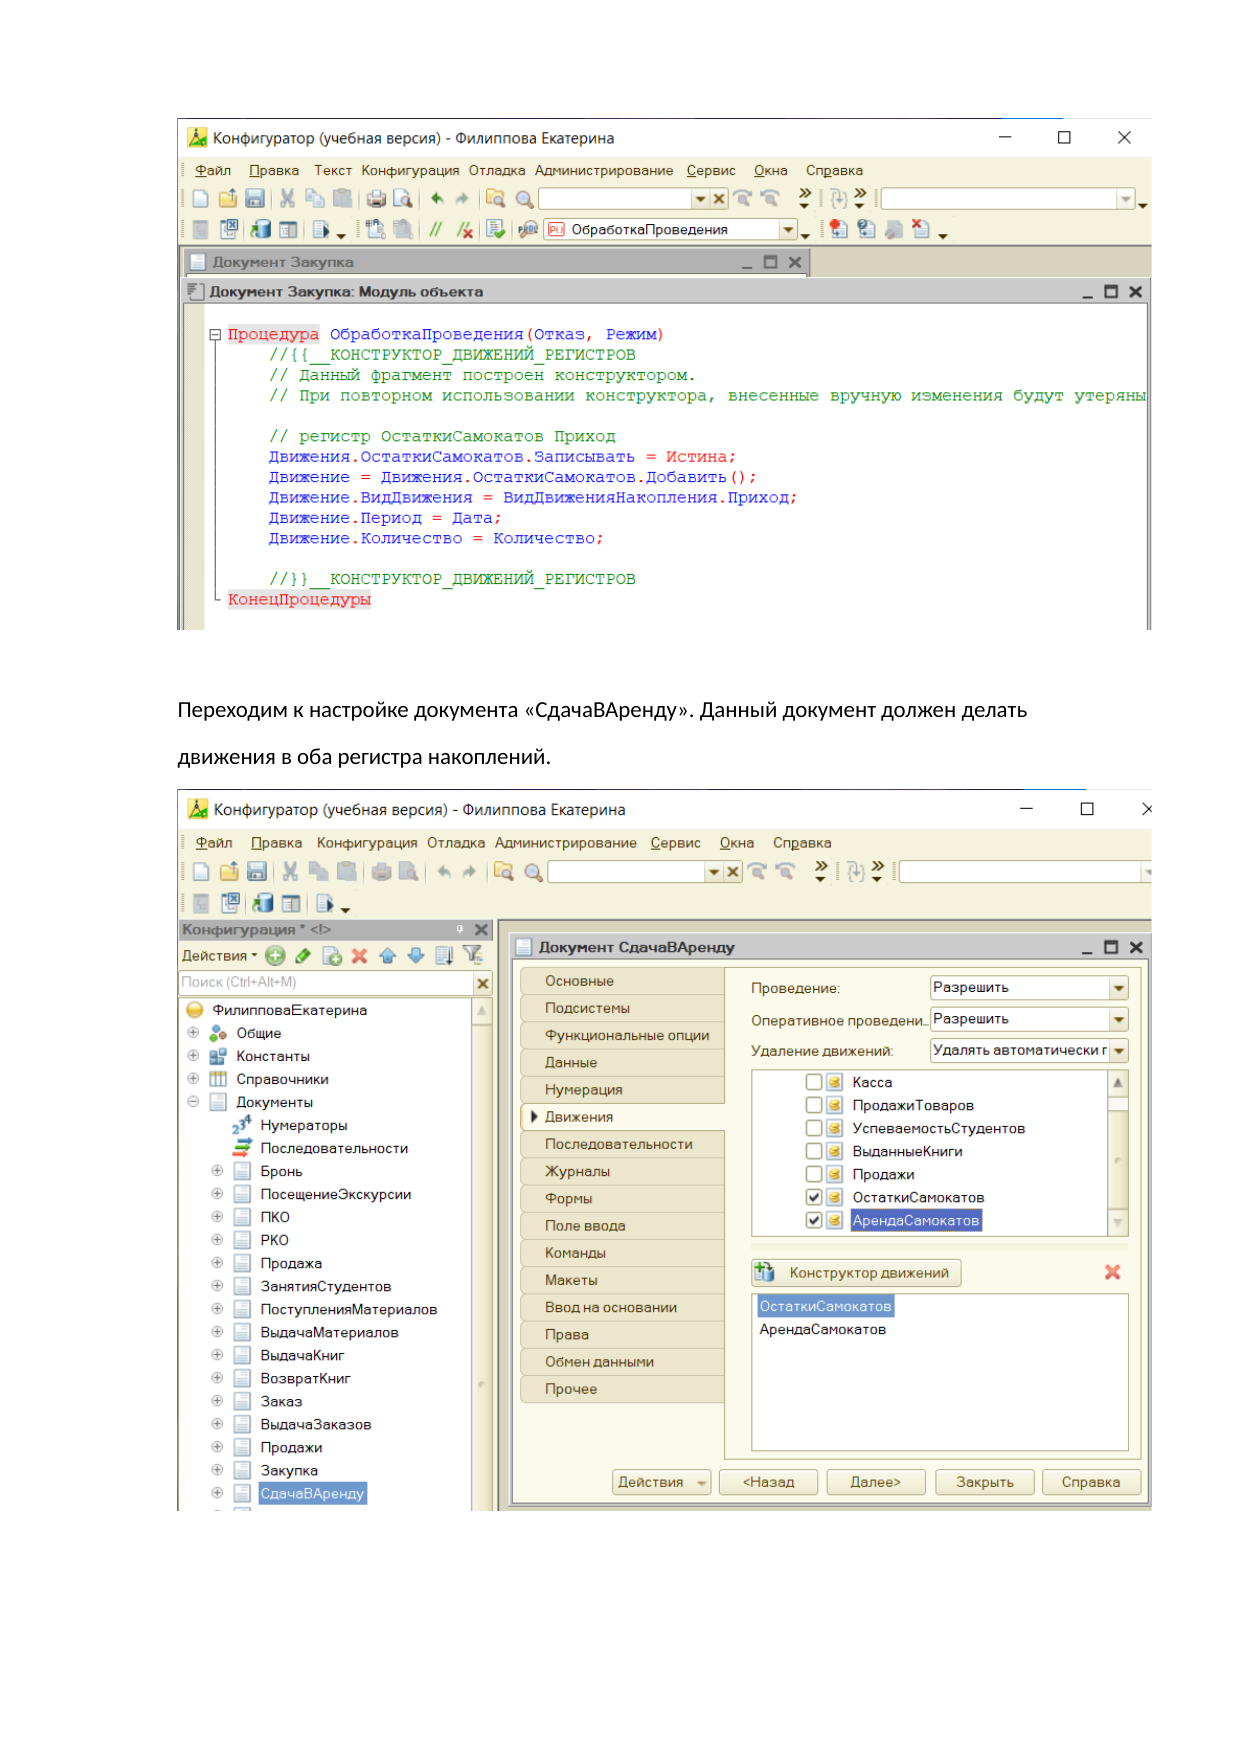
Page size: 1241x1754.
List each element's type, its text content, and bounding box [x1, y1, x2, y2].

picture [177, 789, 1152, 1511]
picture [177, 118, 1152, 630]
text движения в оба регистра накоплений. [177, 742, 1152, 770]
text Переходим к настройке документа «СдачаВАренду». Данный документ должен делать [177, 696, 1152, 723]
